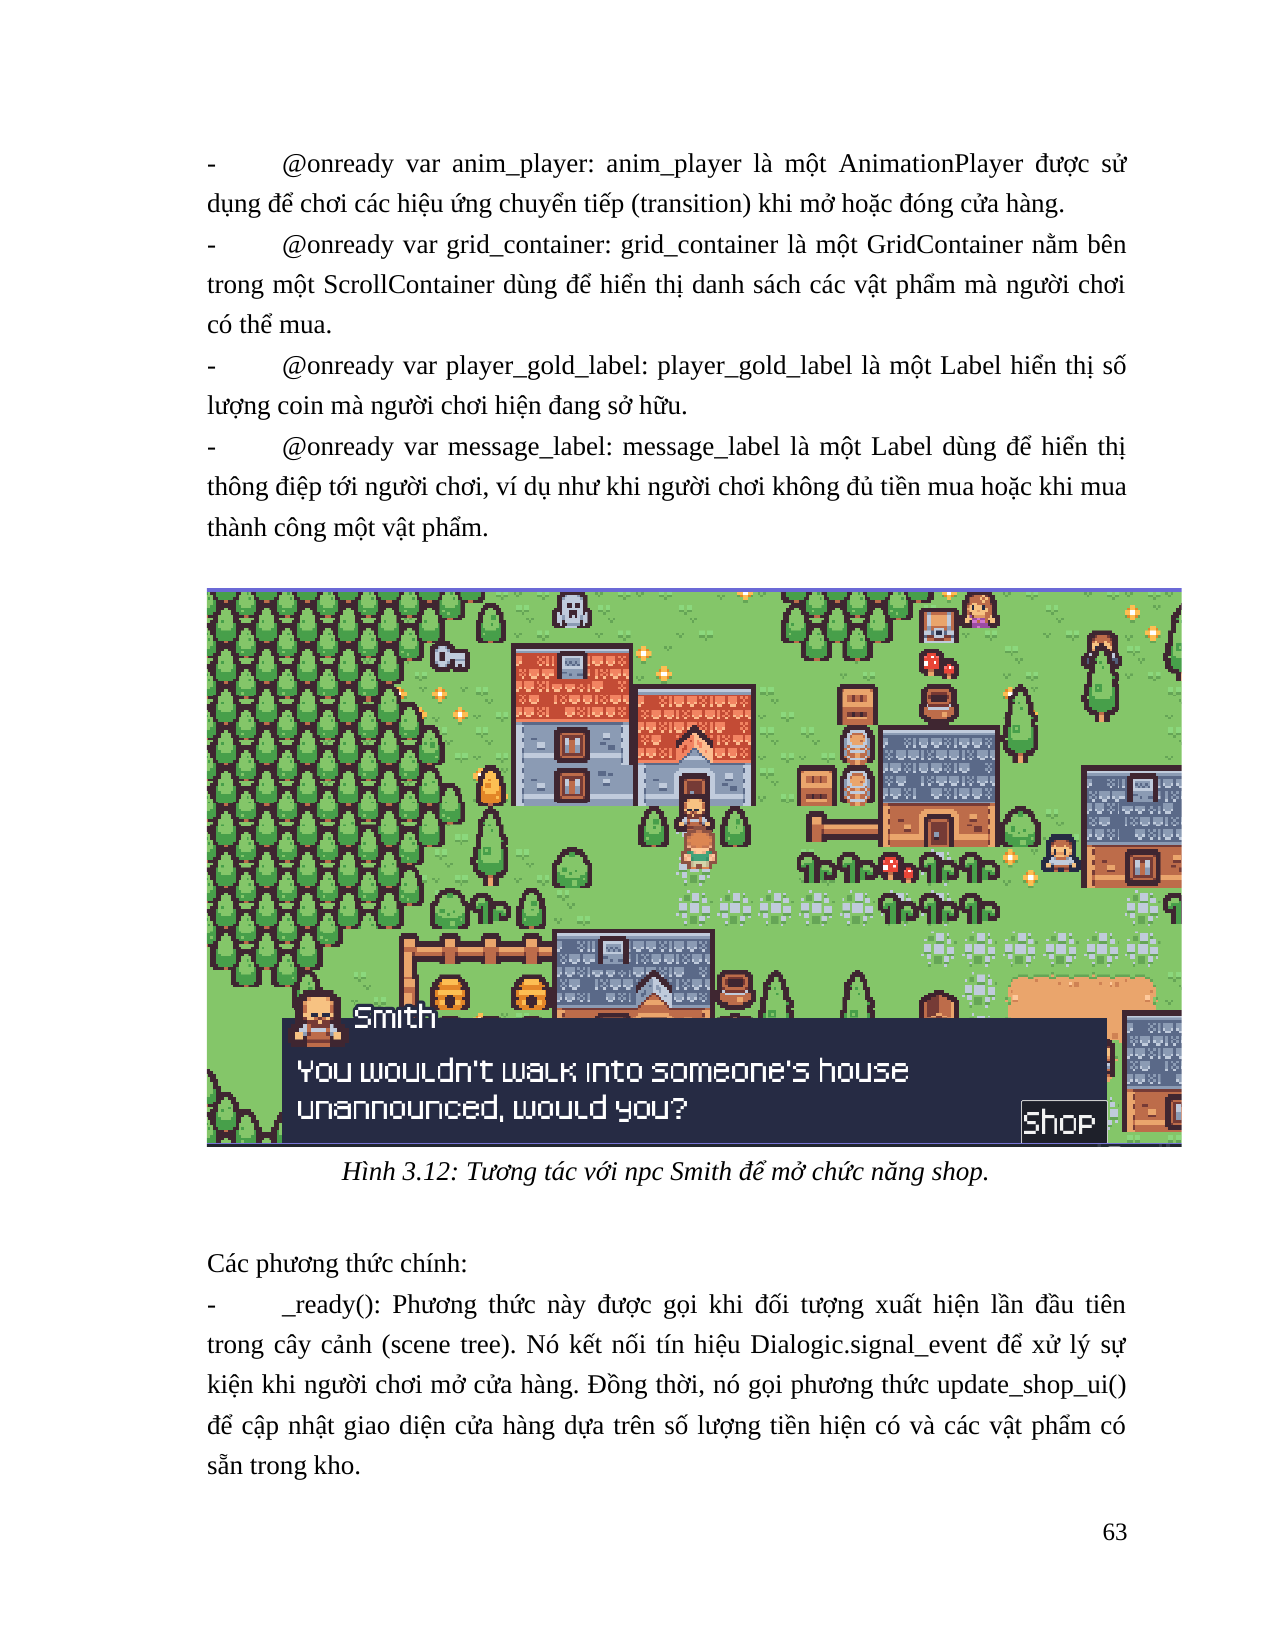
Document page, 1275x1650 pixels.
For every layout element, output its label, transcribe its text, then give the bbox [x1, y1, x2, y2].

text - @onready var anim_player: anim_player là một AnimationPlayer được sử dụng để chơi các hiệu ứng chuyển tiếp (transition) khi mở hoặc đóng cửa hàng. [207, 147, 1127, 218]
text - @onready var player_gold_label: player_gold_label là một Label hiển thị số lượng coin mà người chơi hiện đang sở hữu. [207, 349, 1127, 421]
picture [206, 588, 1182, 1147]
text - @onready var grid_container: grid_container là một GridContainer nằm bên trong một ScrollContainer dùng để hiển thị danh sách các vật phẩm mà người chơi có thể mua. [207, 228, 1127, 340]
text Các phương thức chính: [207, 1247, 1127, 1278]
text - _ready(): Phương thức này được gọi khi đối tượng xuất hiện lần đầu tiên trong cây cảnh (scene tree). Nó kết nối tín hiệu Dialogic.signal_event để xử lý sự kiện khi người chơi mở cửa hàng. Đồng thời, nó gọi phương thức update_shop_ui() để cập nhật giao diện cửa hàng dựa trên số lượng tiền hiện có và các vật phẩm có sẵn trong kho. [207, 1288, 1127, 1481]
text - @onready var message_label: message_label là một Label dùng để hiển thị thông điệp tới người chơi, ví dụ như khi người chơi không đủ tiền mua hoặc khi mua thành công một vật phẩm. [207, 430, 1127, 542]
